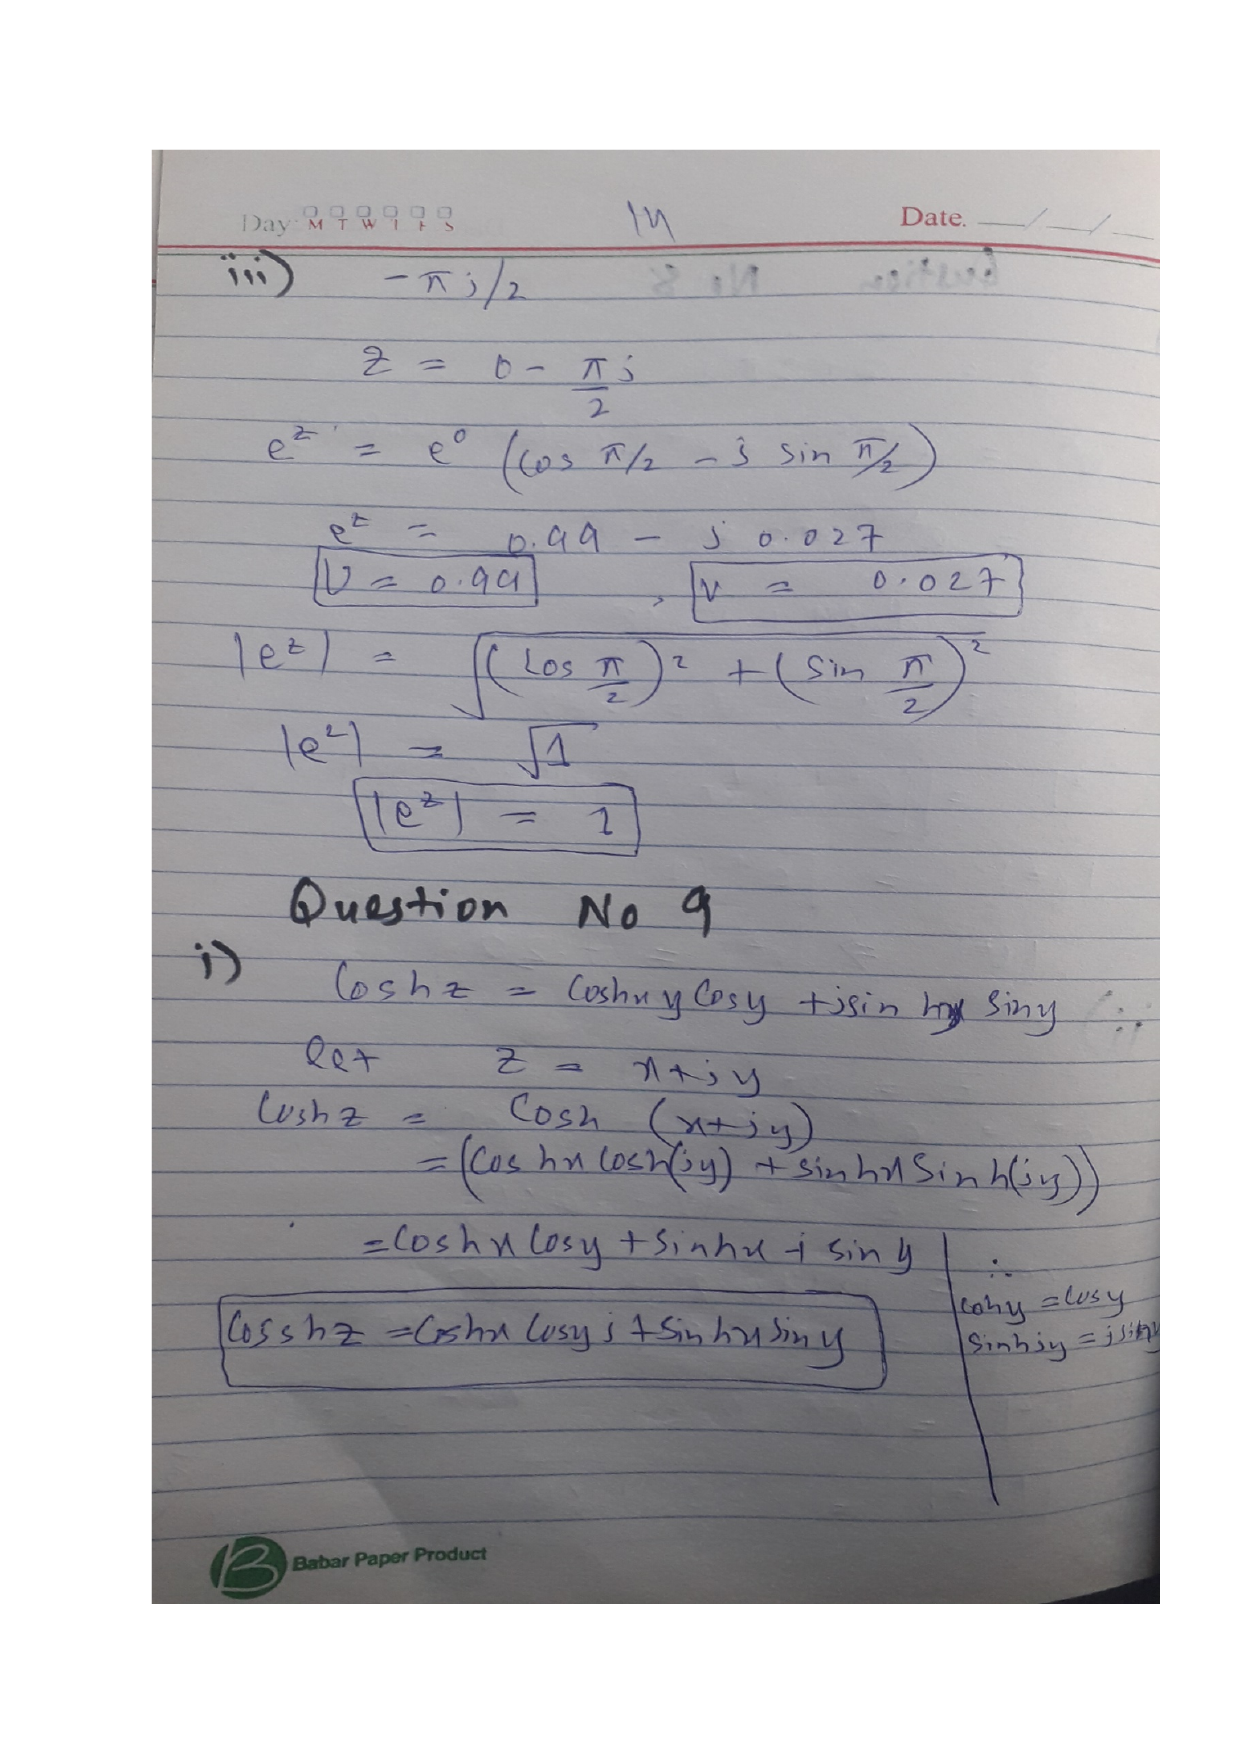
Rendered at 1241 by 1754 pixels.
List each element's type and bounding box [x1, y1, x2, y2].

picture [153, 151, 1159, 1602]
